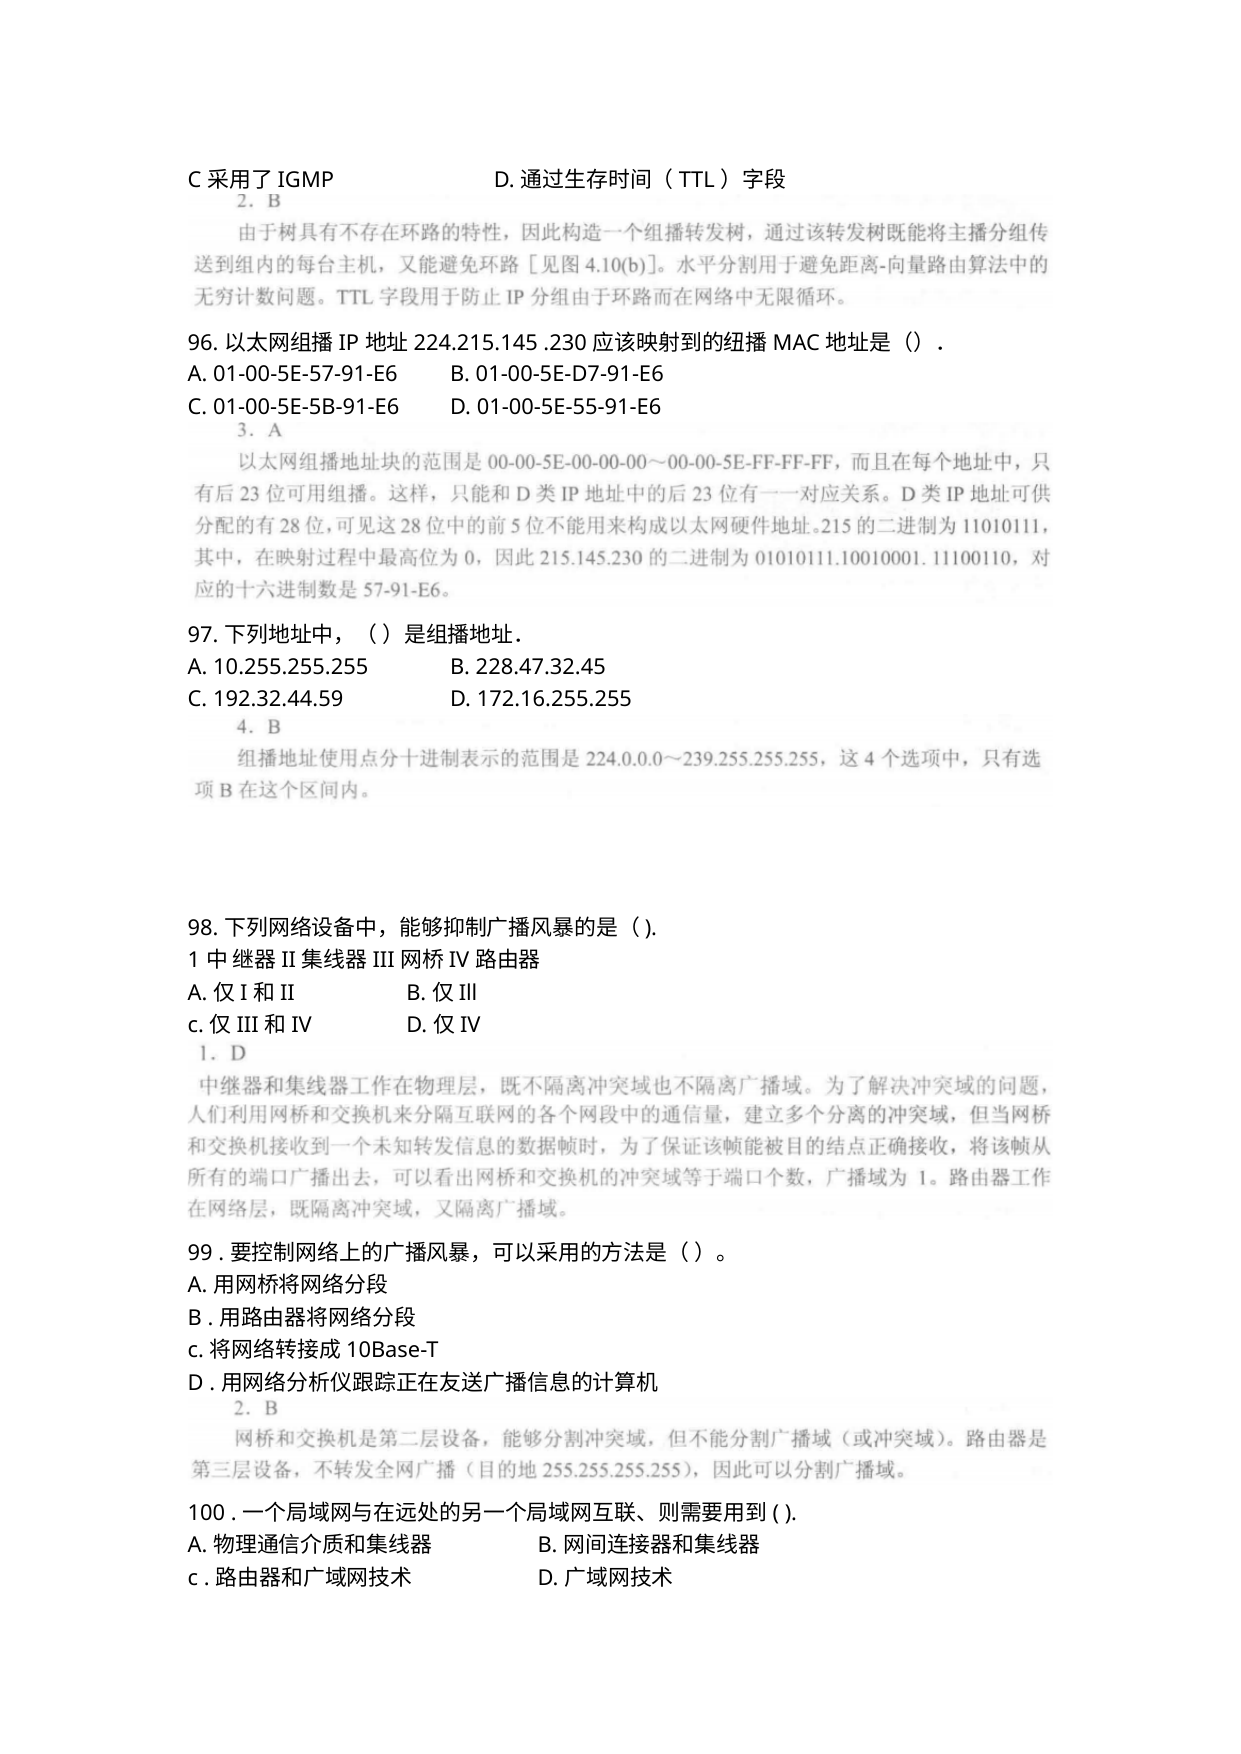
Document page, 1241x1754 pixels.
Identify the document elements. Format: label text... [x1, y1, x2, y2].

text C. 01-00-5E-5B-91-E6 D. 01-00-5E-55-91-E6 [187, 389, 1053, 422]
text A. 仅 I 和 II B. 仅 Ill [187, 974, 1053, 1007]
text 96. 以太网组播 IP 地址 224.215.145 .230 应该映射到的纽播 MAC 地址是（）． [187, 324, 1053, 357]
text C. 192.32.44.59 D. 172.16.255.255 [187, 682, 1053, 714]
text 100 . 一个局域网与在远处的另一个局域网互联、则需要用到 ( ). [187, 1494, 1053, 1527]
text c. 将网络转接成 10Base-T [187, 1332, 1053, 1364]
text A. 01-00-5E-57-91-E6 B. 01-00-5E-D7-91-E6 [187, 357, 1053, 389]
picture [187, 1039, 1053, 1097]
picture [187, 1397, 1053, 1486]
text A. 用网桥将网络分段 [187, 1267, 1053, 1299]
text C 采用了 IGMP D. 通过生存时间（ TTL ）字段 [187, 162, 1053, 194]
text B . 用路由器将网络分段 [187, 1299, 1053, 1332]
text A. 物理通信介质和集线器 B. 网间连接器和集线器 [187, 1527, 1053, 1559]
text c . 路由器和广域网技术 D. 广域网技术 [187, 1559, 1053, 1592]
picture [187, 1104, 1053, 1223]
text 1 中 继器 II 集线器 III 网桥 IV 路由器 [187, 942, 1053, 974]
text D . 用网络分析仪跟踪正在友送广播信息的计算机 [187, 1364, 1053, 1397]
text 97. 下列地址中，（ ）是组播地址． [187, 617, 1053, 649]
picture [187, 422, 1053, 607]
picture [187, 714, 1053, 807]
text 99 . 要控制网络上的广播风暴，可以采用的方法是（ ）。 [187, 1234, 1053, 1267]
text A. 10.255.255.255 B. 228.47.32.45 [187, 649, 1053, 682]
text 98. 下列网络设备中，能够抑制广播风暴的是（ ). [187, 909, 1053, 942]
text c. 仅 III 和 IV D. 仅 IV [187, 1007, 1053, 1039]
picture [187, 194, 1053, 312]
